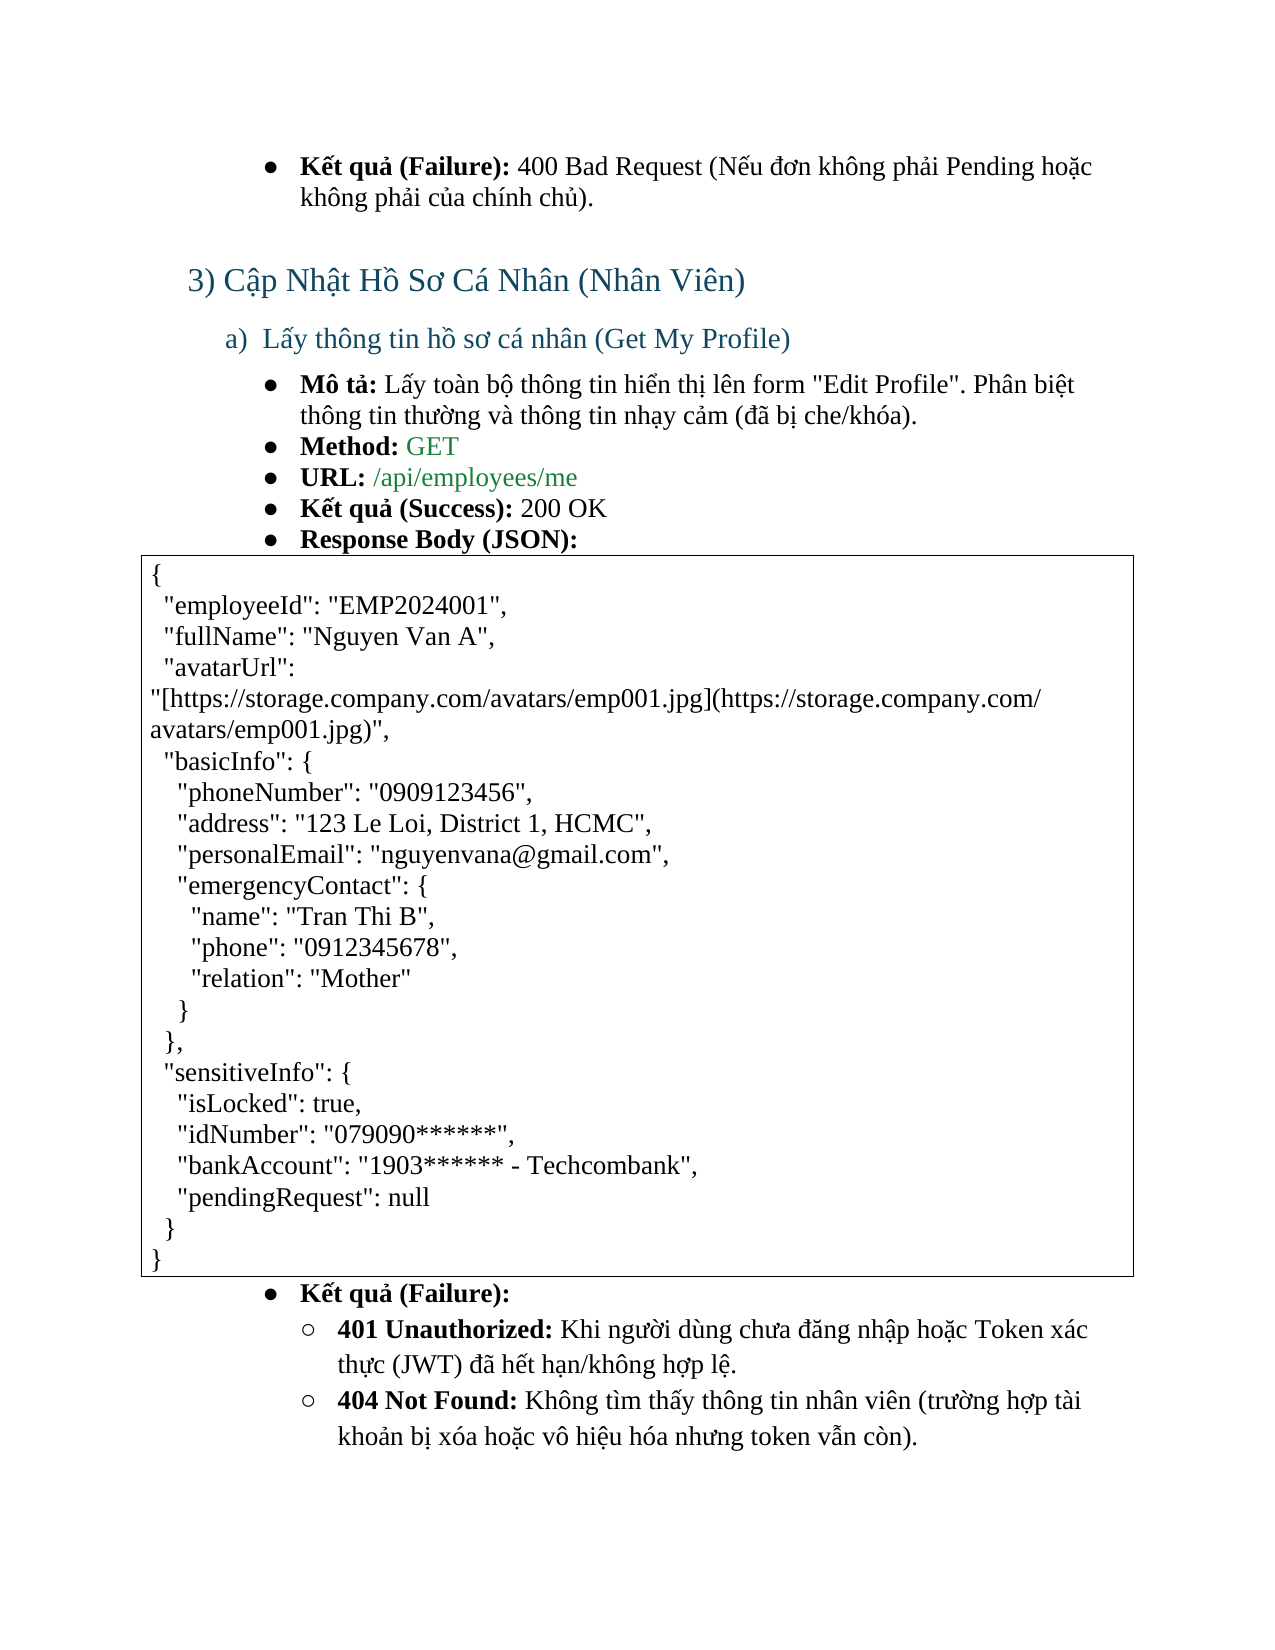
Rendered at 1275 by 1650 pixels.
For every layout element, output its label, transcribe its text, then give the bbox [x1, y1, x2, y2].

subtitle Lấy thông tin hồ sơ cá nhân (Get My Profile) [225, 321, 1125, 354]
list Kết quả (Success): 200 OK [262, 492, 1125, 523]
text } [150, 994, 1125, 1025]
text "name": "Tran Thi B", [150, 900, 1125, 931]
list 404 Not Found: Không tìm thấy thông tin nhân viên (trường hợp tài khoản bị xóa hoặc vô hiệu hóa nhưng token vẫn còn). [300, 1384, 1125, 1451]
subtitle 3) Cập Nhật Hồ Sơ Cá Nhân (Nhân Viên) [187, 260, 1125, 298]
text "personalEmail": "nguyenvana@gmail.com", [150, 838, 1125, 869]
text "pendingRequest": null [150, 1181, 1125, 1212]
text "sensitiveInfo": { [150, 1056, 1125, 1087]
text "basicInfo": { [150, 744, 1125, 776]
list Kết quả (Failure): 400 Bad Request (Nếu đơn không phải Pending hoặc không phải của chính chủ). [262, 150, 1125, 212]
text }, [150, 1025, 1125, 1056]
list URL: /api/employees/me [262, 461, 1125, 492]
text "employeeId": "EMP2024001", [150, 589, 1125, 620]
list Method: GET [262, 430, 1125, 461]
text { [142, 556, 1133, 589]
text } [150, 1212, 1125, 1240]
text "bankAccount": "1903****** - Techcombank", [150, 1149, 1125, 1181]
text "address": "123 Le Loi, District 1, HCMC", [150, 807, 1125, 838]
text "emergencyContact": { [150, 869, 1125, 900]
list Mô tả: Lấy toàn bộ thông tin hiển thị lên form "Edit Profile". Phân biệt thông tin thường và thông tin nhạy cảm (đã bị che/khóa). [262, 368, 1125, 430]
list 401 Unauthorized: Khi người dùng chưa đăng nhập hoặc Token xác thực (JWT) đã hết hạn/không hợp lệ. [300, 1313, 1125, 1380]
text } [142, 1240, 1133, 1276]
text "relation": "Mother" [150, 963, 1125, 994]
text "phone": "0912345678", [150, 931, 1125, 963]
text "isLocked": true, [150, 1087, 1125, 1118]
text "avatarUrl": "[https://storage.company.com/avatars/emp001.jpg](https://storage.company.com/avatars/emp001.jpg)", [150, 651, 1125, 744]
list Response Body (JSON): [262, 523, 1125, 554]
text "fullName": "Nguyen Van A", [150, 620, 1125, 651]
text "idNumber": "079090******", [150, 1118, 1125, 1149]
text "phoneNumber": "0909123456", [150, 776, 1125, 807]
list Kết quả (Failure): [262, 1277, 1125, 1308]
